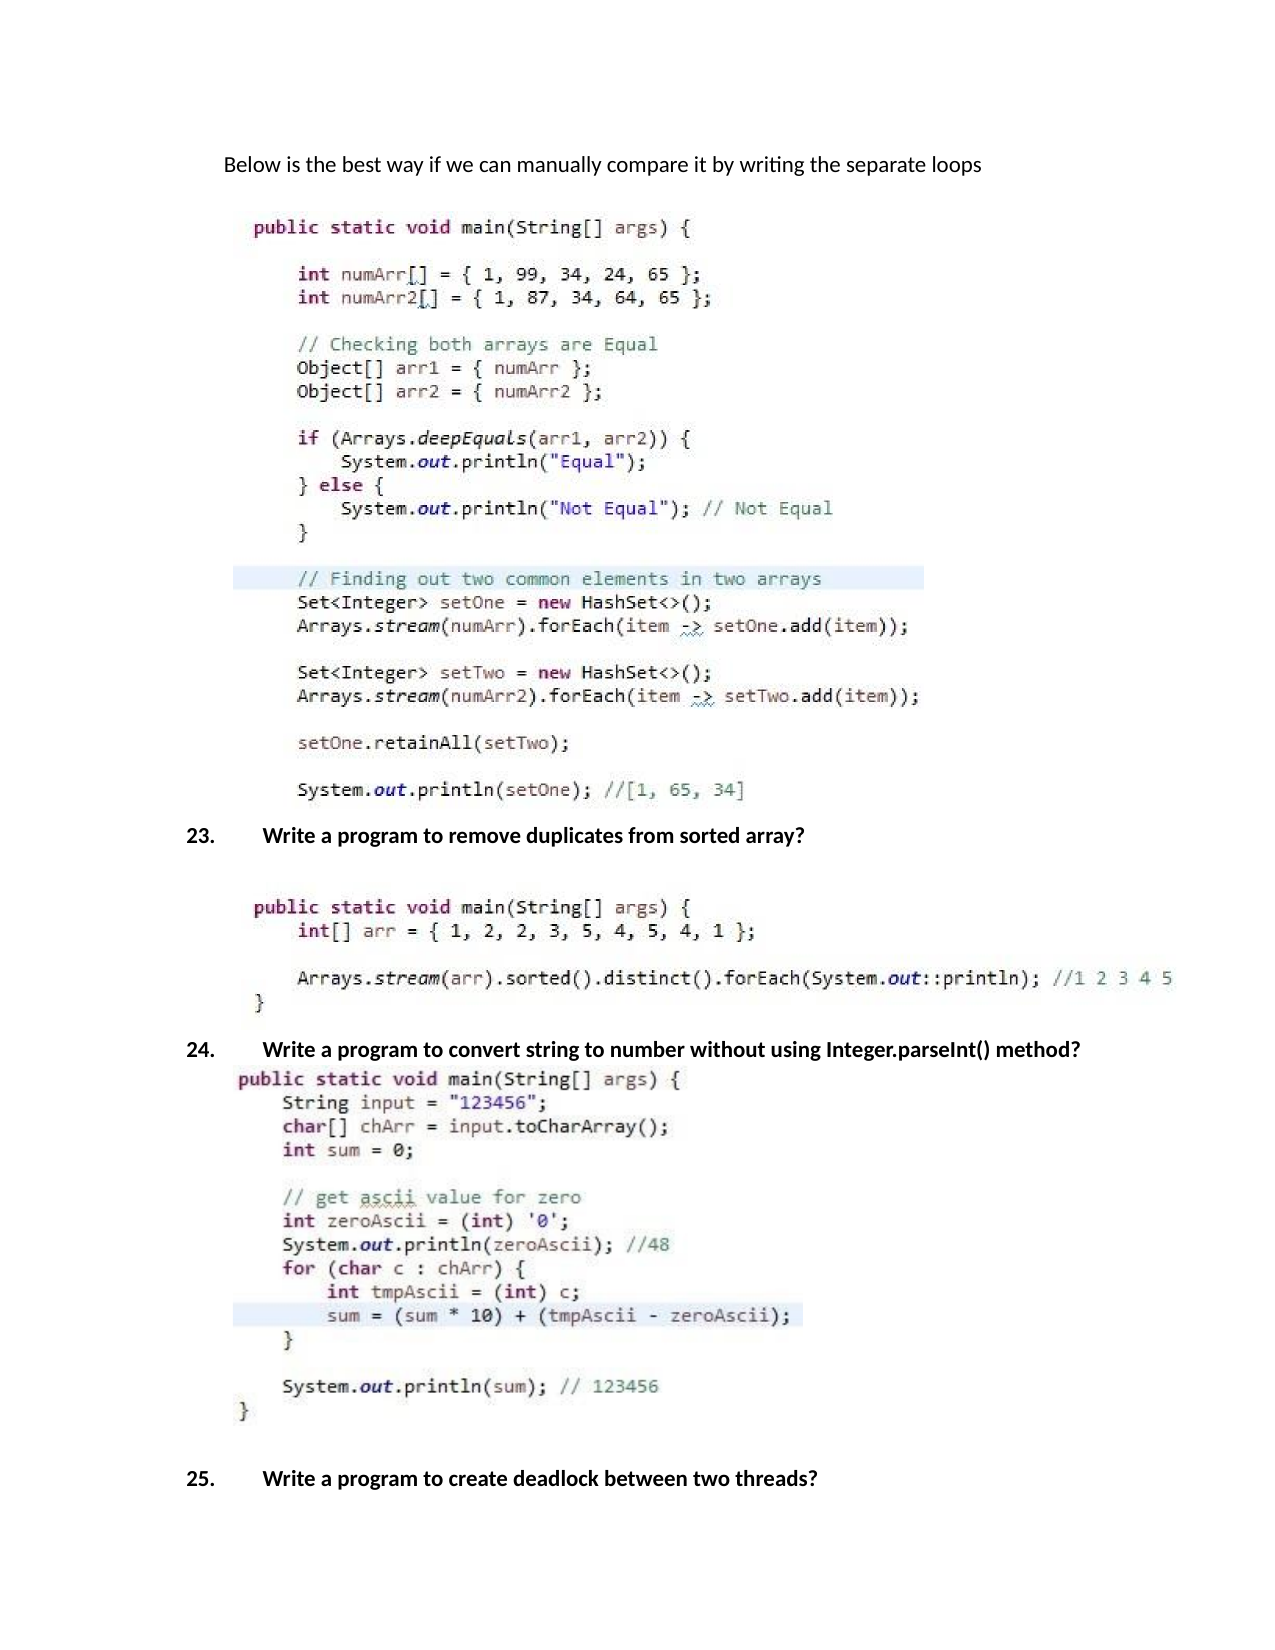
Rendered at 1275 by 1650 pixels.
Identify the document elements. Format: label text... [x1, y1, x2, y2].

list Write a program to convert string to number without using Integer.parseInt() method? [186, 1035, 1190, 1063]
list Write a program to create deadlock between two threads? [186, 1464, 1190, 1492]
picture [232, 1065, 803, 1426]
list Write a program to remove duplicates from sorted array? [186, 821, 1190, 849]
picture [240, 881, 1177, 1030]
picture [232, 210, 924, 816]
text Below is the best way if we can manually compare it by writing the separate loops [223, 150, 1263, 178]
